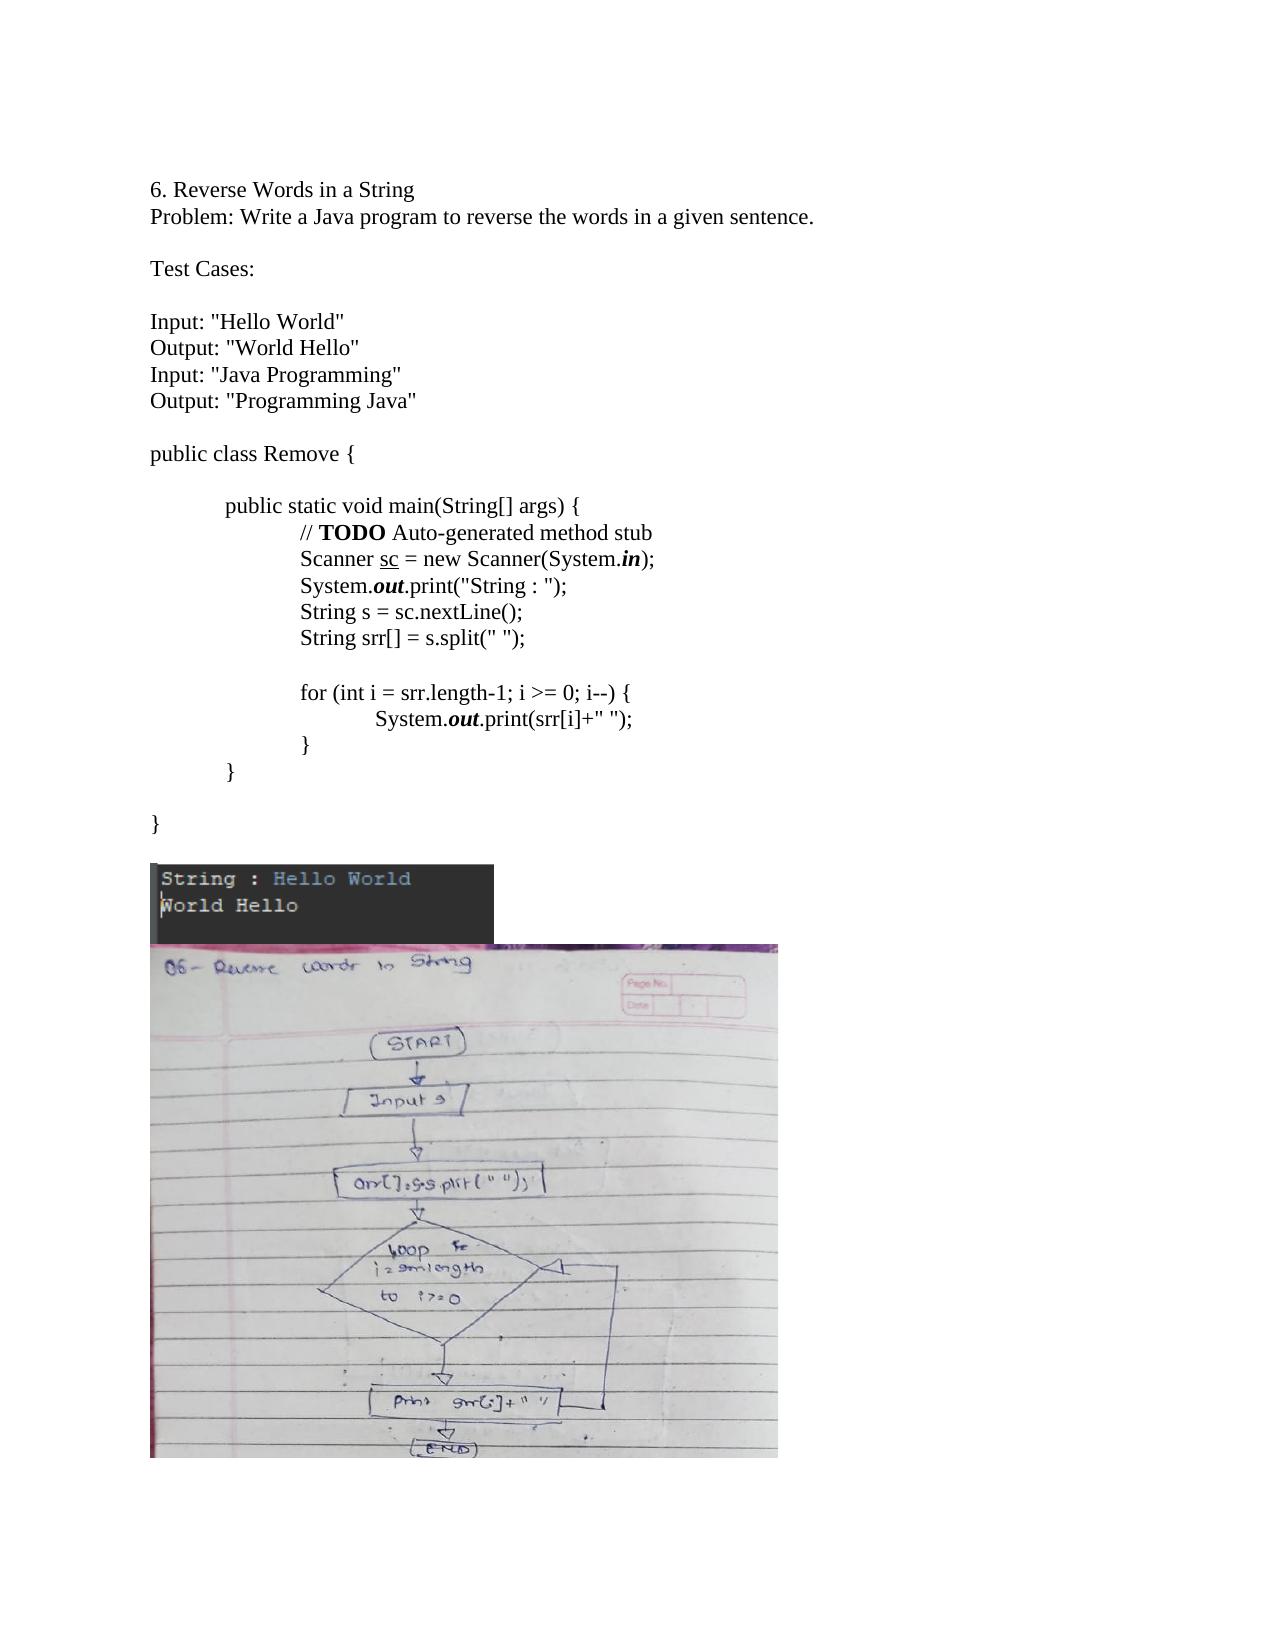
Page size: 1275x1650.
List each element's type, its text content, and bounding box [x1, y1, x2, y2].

text Output: "Programming Java" [150, 387, 1125, 413]
text public static void main(String[] args) { [150, 493, 1125, 519]
text Input: "Java Programming" [150, 361, 1125, 387]
text // TODO Auto-generated method stub [150, 519, 1125, 545]
picture [150, 863, 779, 1458]
text 6. Reverse Words in a String [150, 176, 1125, 203]
text Test Cases: [150, 255, 1125, 282]
text Scanner sc = new Scanner(System.in); [150, 545, 1125, 572]
text Input: "Hello World" [150, 308, 1125, 334]
text String s = sc.nextLine(); [150, 598, 1125, 624]
text } [150, 811, 1125, 837]
text String srr[] = s.split(" "); [150, 624, 1125, 651]
text Output: "World Hello" [150, 334, 1125, 361]
text System.out.print(srr[i]+" "); [150, 705, 1125, 731]
text } [150, 731, 1125, 758]
text for (int i = srr.length-1; i >= 0; i--) { [150, 679, 1125, 705]
text Problem: Write a Java program to reverse the words in a given sentence. [150, 203, 1125, 229]
text public class Remove { [150, 440, 1125, 466]
text } [150, 758, 1125, 784]
text System.out.print("String : "); [150, 572, 1125, 598]
